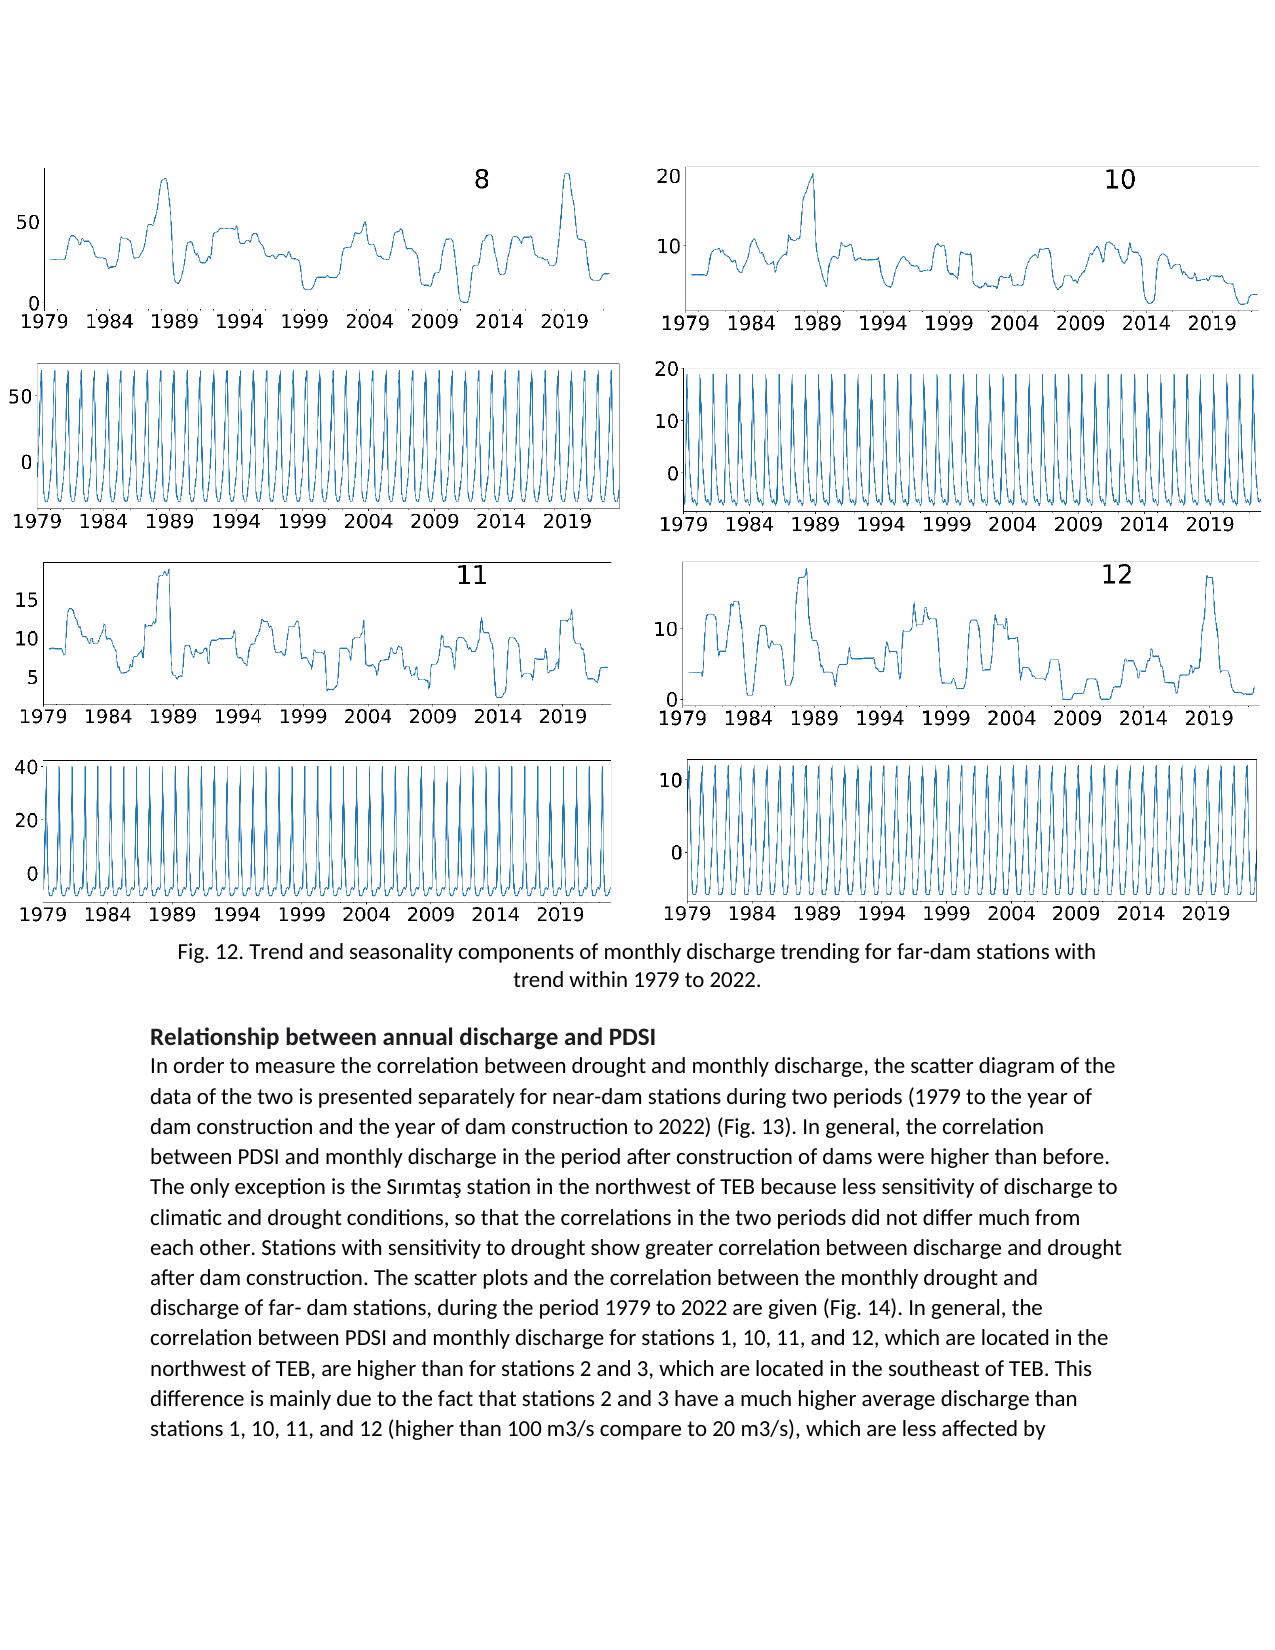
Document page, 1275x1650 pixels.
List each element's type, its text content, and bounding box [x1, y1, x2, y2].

table_cell [633, 740, 1275, 937]
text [150, 1052, 1125, 1442]
table_cell [0, 347, 633, 543]
text Relationship between annual discharge and PDSI [150, 1021, 1125, 1052]
picture [12, 755, 615, 922]
table_cell [633, 347, 1275, 543]
table_cell [633, 150, 1275, 347]
picture [654, 558, 1260, 726]
picture [652, 358, 1262, 532]
table_cell [0, 150, 633, 347]
table_cell [633, 544, 1275, 740]
text Fig. 12. Trend and seasonality components of monthly discharge trending for far-dam stations with trend within 1979 to 2022. [150, 937, 1125, 993]
picture [15, 560, 612, 724]
picture [5, 361, 622, 529]
picture [654, 166, 1259, 331]
picture [15, 168, 612, 329]
table_cell [0, 740, 633, 937]
table_cell [0, 544, 633, 740]
picture [654, 756, 1260, 921]
